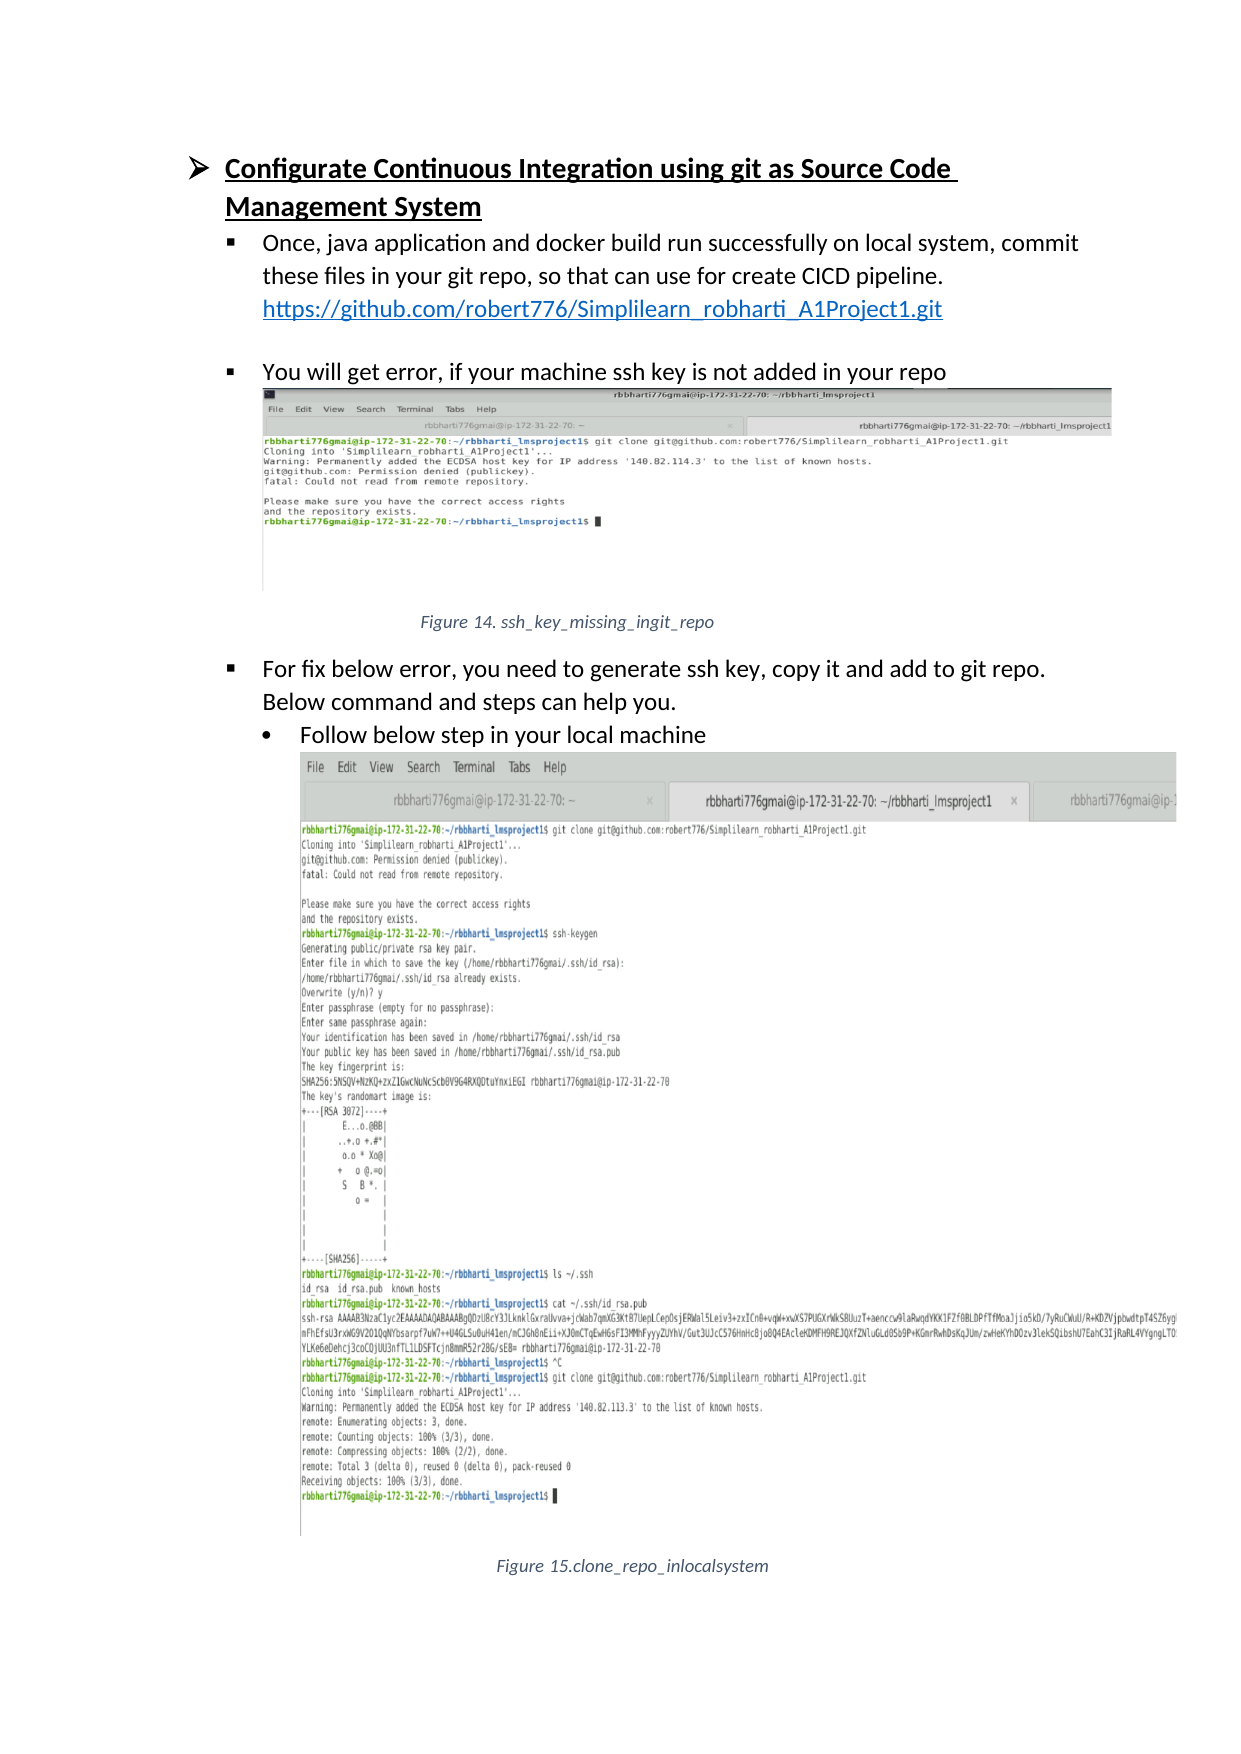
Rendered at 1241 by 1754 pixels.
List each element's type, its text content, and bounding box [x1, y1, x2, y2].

list Configurate Continuous Integration using git as Source Code Management System [187, 150, 1090, 224]
text Figure 14. ssh_key_missing_ingit_repo [150, 610, 1090, 633]
picture [300, 752, 1177, 1536]
list Once, java application and docker build run successfully on local system, commit these files in your git repo, so that can use for create CICD pipeline. https://github.com/robert776/Simplilearn_robharti_A1Project1.git [225, 227, 1090, 353]
text Figure 15.clone_repo_inlocalsystem [150, 1554, 1090, 1577]
picture [262, 388, 1112, 591]
list For fix below error, you need to generate ssh key, copy it and add to git repo. Below command and steps can help you. [225, 653, 1090, 717]
